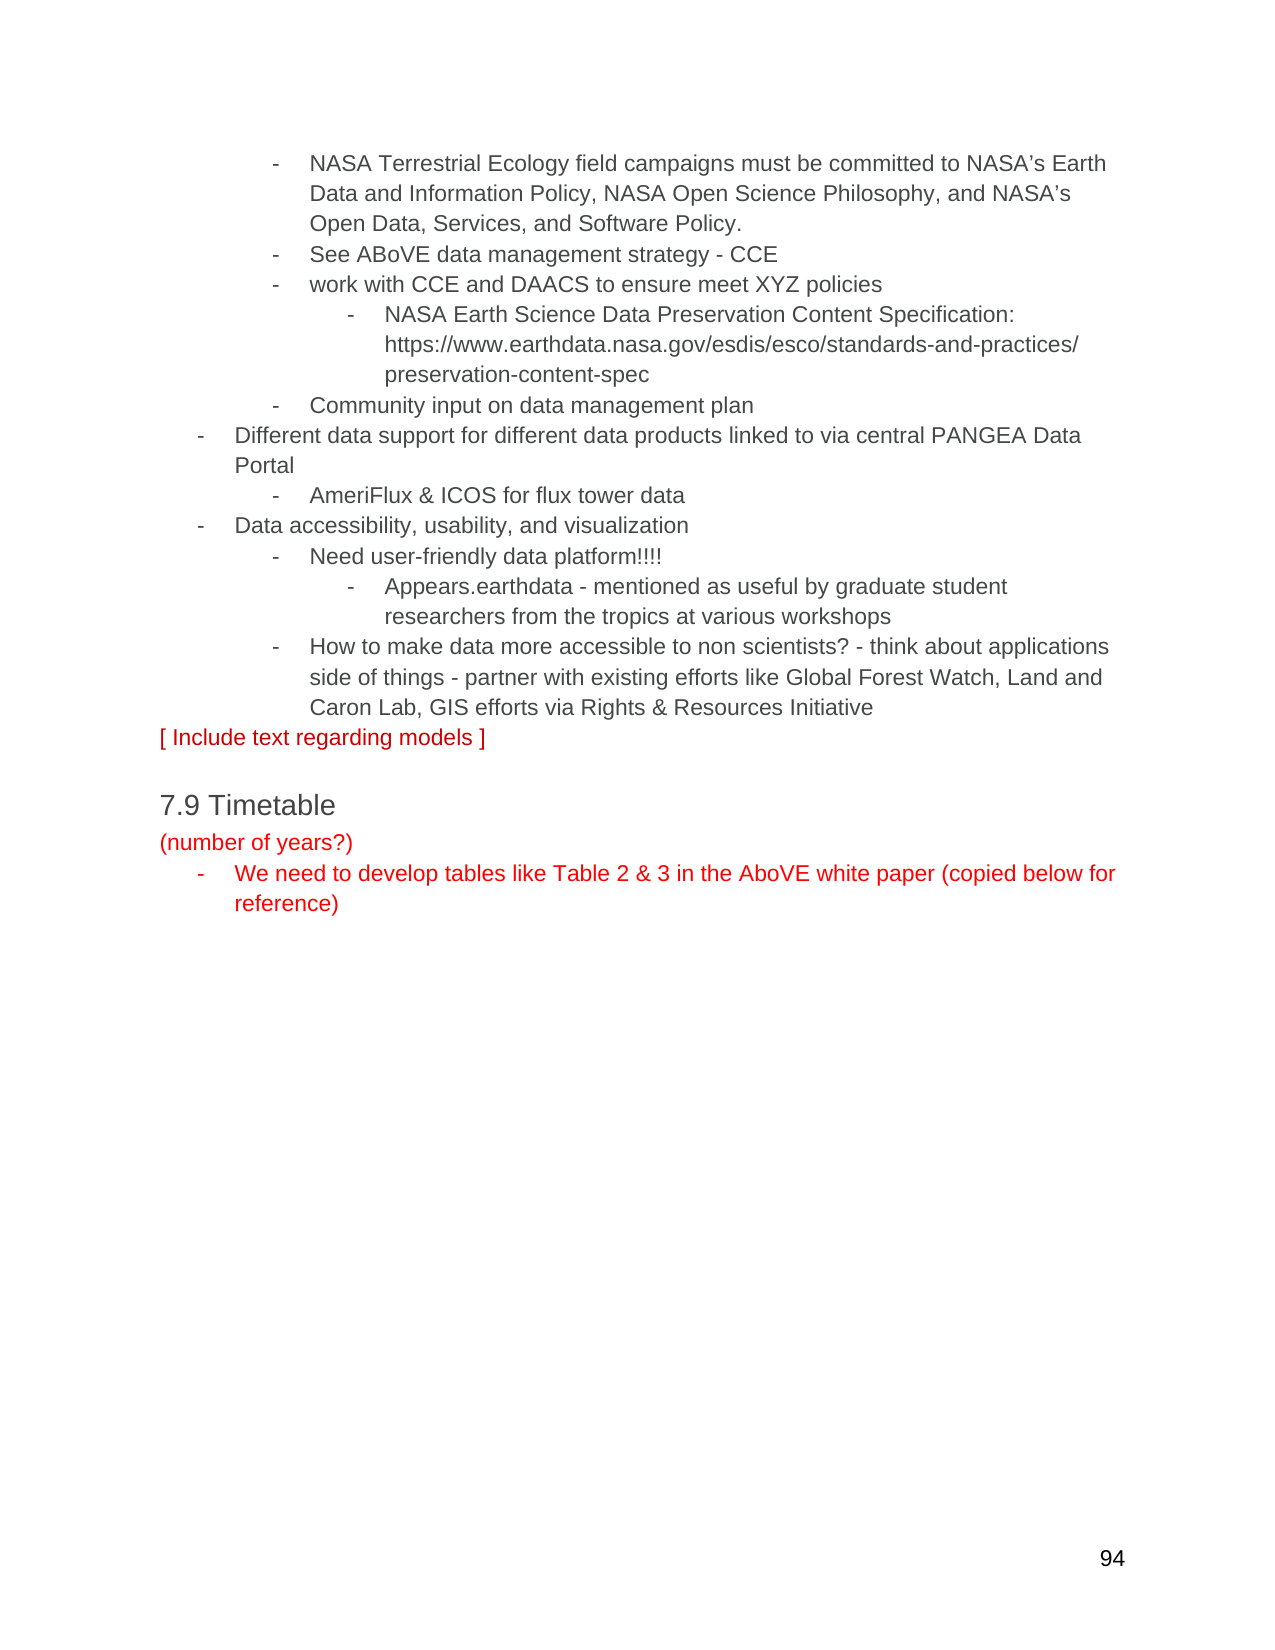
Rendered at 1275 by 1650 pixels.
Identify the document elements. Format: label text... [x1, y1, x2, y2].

list We need to develop tables like Table 2 & 3 in the AboVE white paper (copied below for reference) [197, 859, 1125, 916]
list AmeriFlux & ICOS for flux tower data [272, 482, 1125, 509]
list NASA Terrestrial Ecology field campaigns must be committed to NASA’s Earth Data and Information Policy, NASA Open Science Philosophy, and NASA’s Open Data, Services, and Software Policy. [272, 150, 1125, 237]
subtitle 7.9 Timetable [159, 787, 1125, 821]
text (number of years?) [159, 829, 1125, 856]
list Community input on data management plan [272, 392, 1125, 418]
list Different data support for different data products linked to via central PANGEA Data Portal [197, 422, 1125, 478]
list NASA Earth Science Data Preservation Content Specification: https://www.earthdata.nasa.gov/esdis/esco/standards-and-practices/preservation-content-spec [347, 301, 1125, 388]
list See ABoVE data management strategy - CCE [272, 241, 1125, 267]
list Appears.earthdata - mentioned as useful by graduate student researchers from the tropics at various workshops [347, 573, 1125, 629]
list Need user-friendly data platform!!!! [272, 543, 1125, 569]
list Data accessibility, usability, and visualization [197, 512, 1125, 539]
text [ Include text regarding models ] [159, 724, 1125, 750]
list work with CCE and DAACS to ensure meet XYZ policies [272, 271, 1125, 297]
list How to make data more accessible to non scientists? - think about applications side of things - partner with existing efforts like Global Forest Watch, Land and Caron Lab, GIS efforts via Rights & Resources Initiative [272, 633, 1125, 720]
